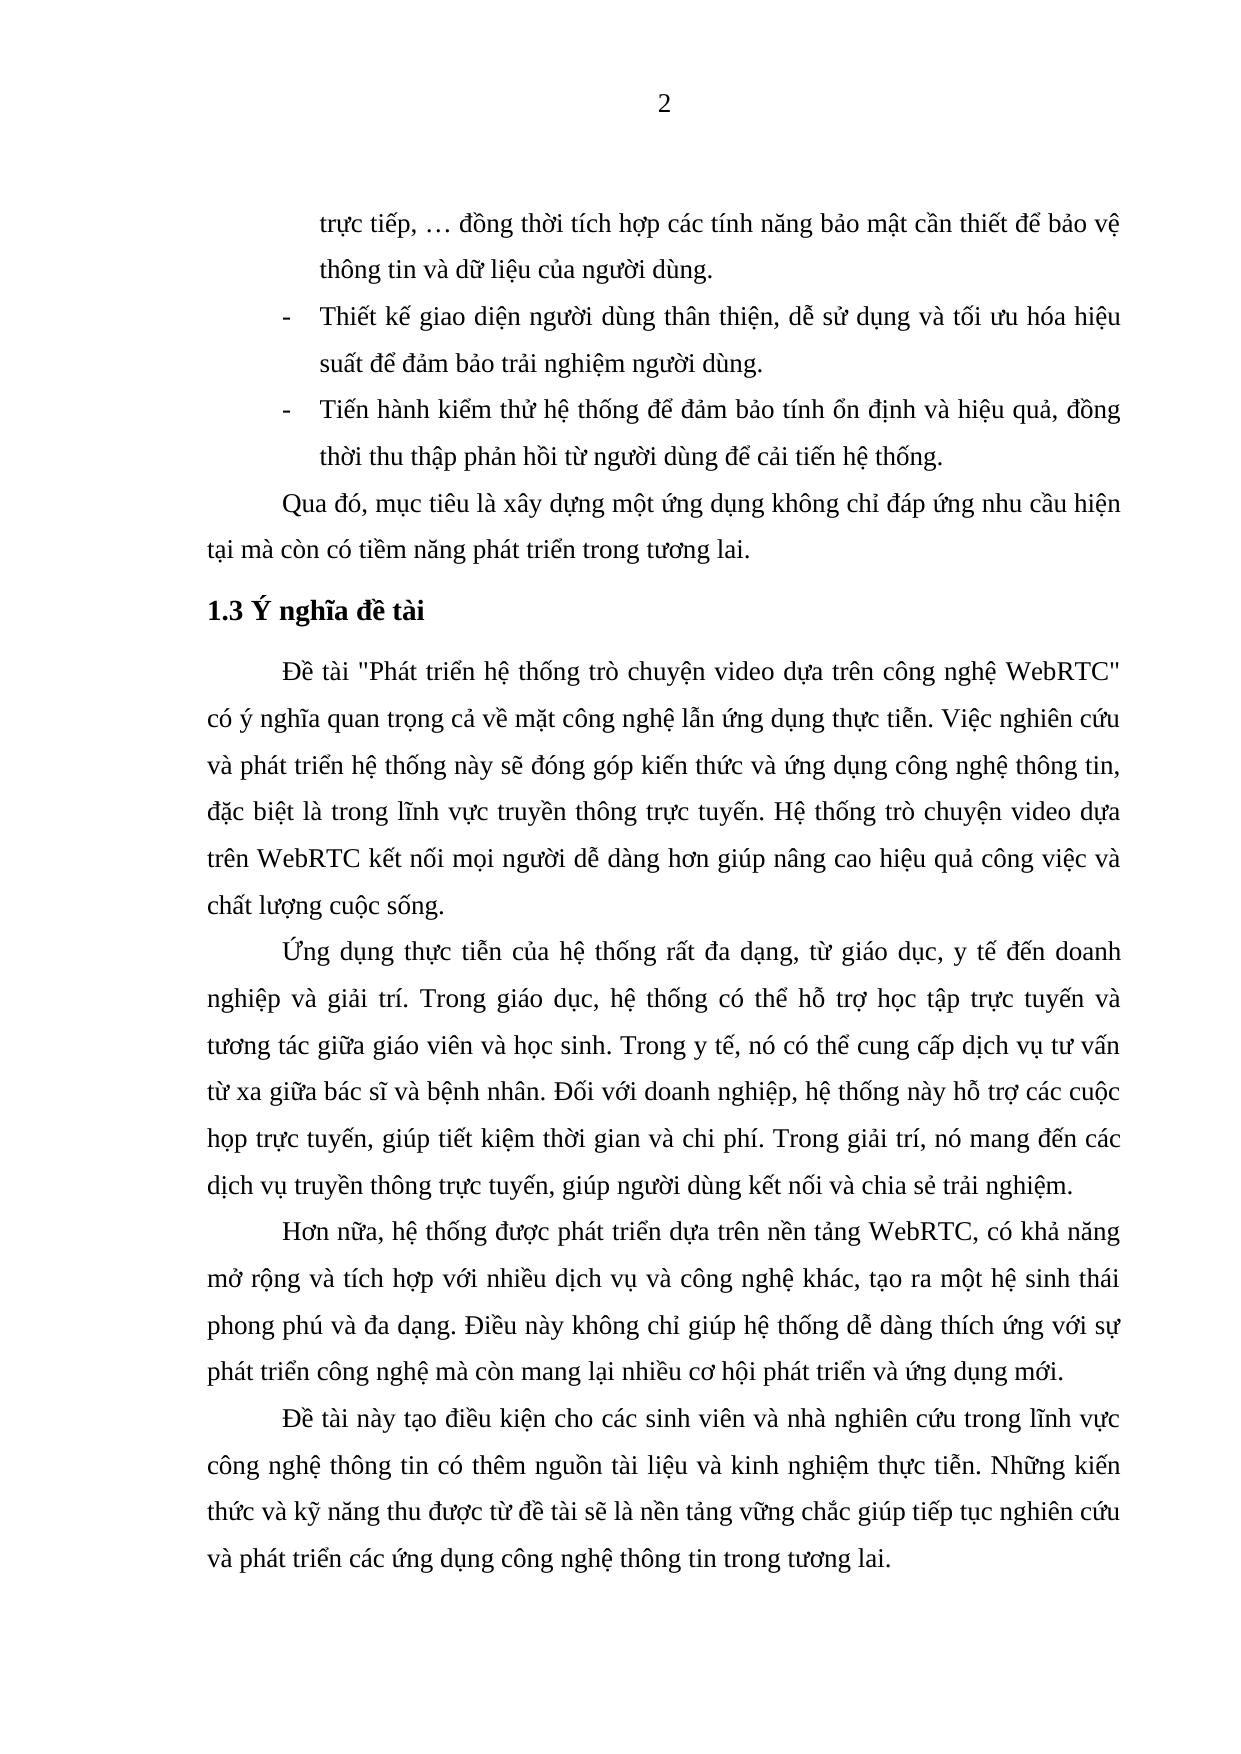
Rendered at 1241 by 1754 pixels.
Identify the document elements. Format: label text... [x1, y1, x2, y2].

text Qua đó, mục tiêu là xây dựng một ứng dụng không chỉ đáp ứng nhu cầu hiện tại mà còn có tiềm năng phát triển trong tương lai. [207, 487, 1122, 564]
text Đề tài này tạo điều kiện cho các sinh viên và nhà nghiên cứu trong lĩnh vực công nghệ thông tin có thêm nguồn tài liệu và kinh nghiệm thực tiễn. Những kiến thức và kỹ năng thu được từ đề tài sẽ là nền tảng vững chắc giúp tiếp tục nghiên cứu và phát triển các ứng dụng công nghệ thông tin trong tương lai. [207, 1402, 1122, 1573]
list Tiến hành kiểm thử hệ thống để đảm bảo tính ổn định và hiệu quả, đồng thời thu thập phản hồi từ người dùng để cải tiến hệ thống. [282, 393, 1122, 471]
list Thiết kế giao diện người dùng thân thiện, dễ sử dụng và tối ưu hóa hiệu suất để đảm bảo trải nghiệm người dùng. [282, 300, 1122, 378]
text Đề tài "Phát triển hệ thống trò chuyện video dựa trên công nghệ WebRTC" có ý nghĩa quan trọng cả về mặt công nghệ lẫn ứng dụng thực tiễn. Việc nghiên cứu và phát triển hệ thống này sẽ đóng góp kiến thức và ứng dụng công nghệ thông tin, đặc biệt là trong lĩnh vực truyền thông trực tuyến. Hệ thống trò chuyện video dựa trên WebRTC kết nối mọi người dễ dàng hơn giúp nâng cao hiệu quả công việc và chất lượng cuộc sống. [207, 655, 1122, 920]
text Ứng dụng thực tiễn của hệ thống rất đa dạng, từ giáo dục, y tế đến doanh nghiệp và giải trí. Trong giáo dục, hệ thống có thể hỗ trợ học tập trực tuyến và tương tác giữa giáo viên và học sinh. Trong y tế, nó có thể cung cấp dịch vụ tư vấn từ xa giữa bác sĩ và bệnh nhân. Đối với doanh nghiệp, hệ thống này hỗ trợ các cuộc họp trực tuyến, giúp tiết kiệm thời gian và chi phí. Trong giải trí, nó mang đến các dịch vụ truyền thông trực tuyến, giúp người dùng kết nối và chia sẻ trải nghiệm. [207, 935, 1122, 1200]
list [282, 207, 1122, 284]
text Hơn nữa, hệ thống được phát triển dựa trên nền tảng WebRTC, có khả năng mở rộng và tích hợp với nhiều dịch vụ và công nghệ khác, tạo ra một hệ sinh thái phong phú và đa dạng. Điều này không chỉ giúp hệ thống dễ dàng thích ứng với sự phát triển công nghệ mà còn mang lại nhiều cơ hội phát triển và ứng dụng mới. [207, 1215, 1122, 1387]
subtitle Ý nghĩa đề tài [207, 593, 1122, 626]
